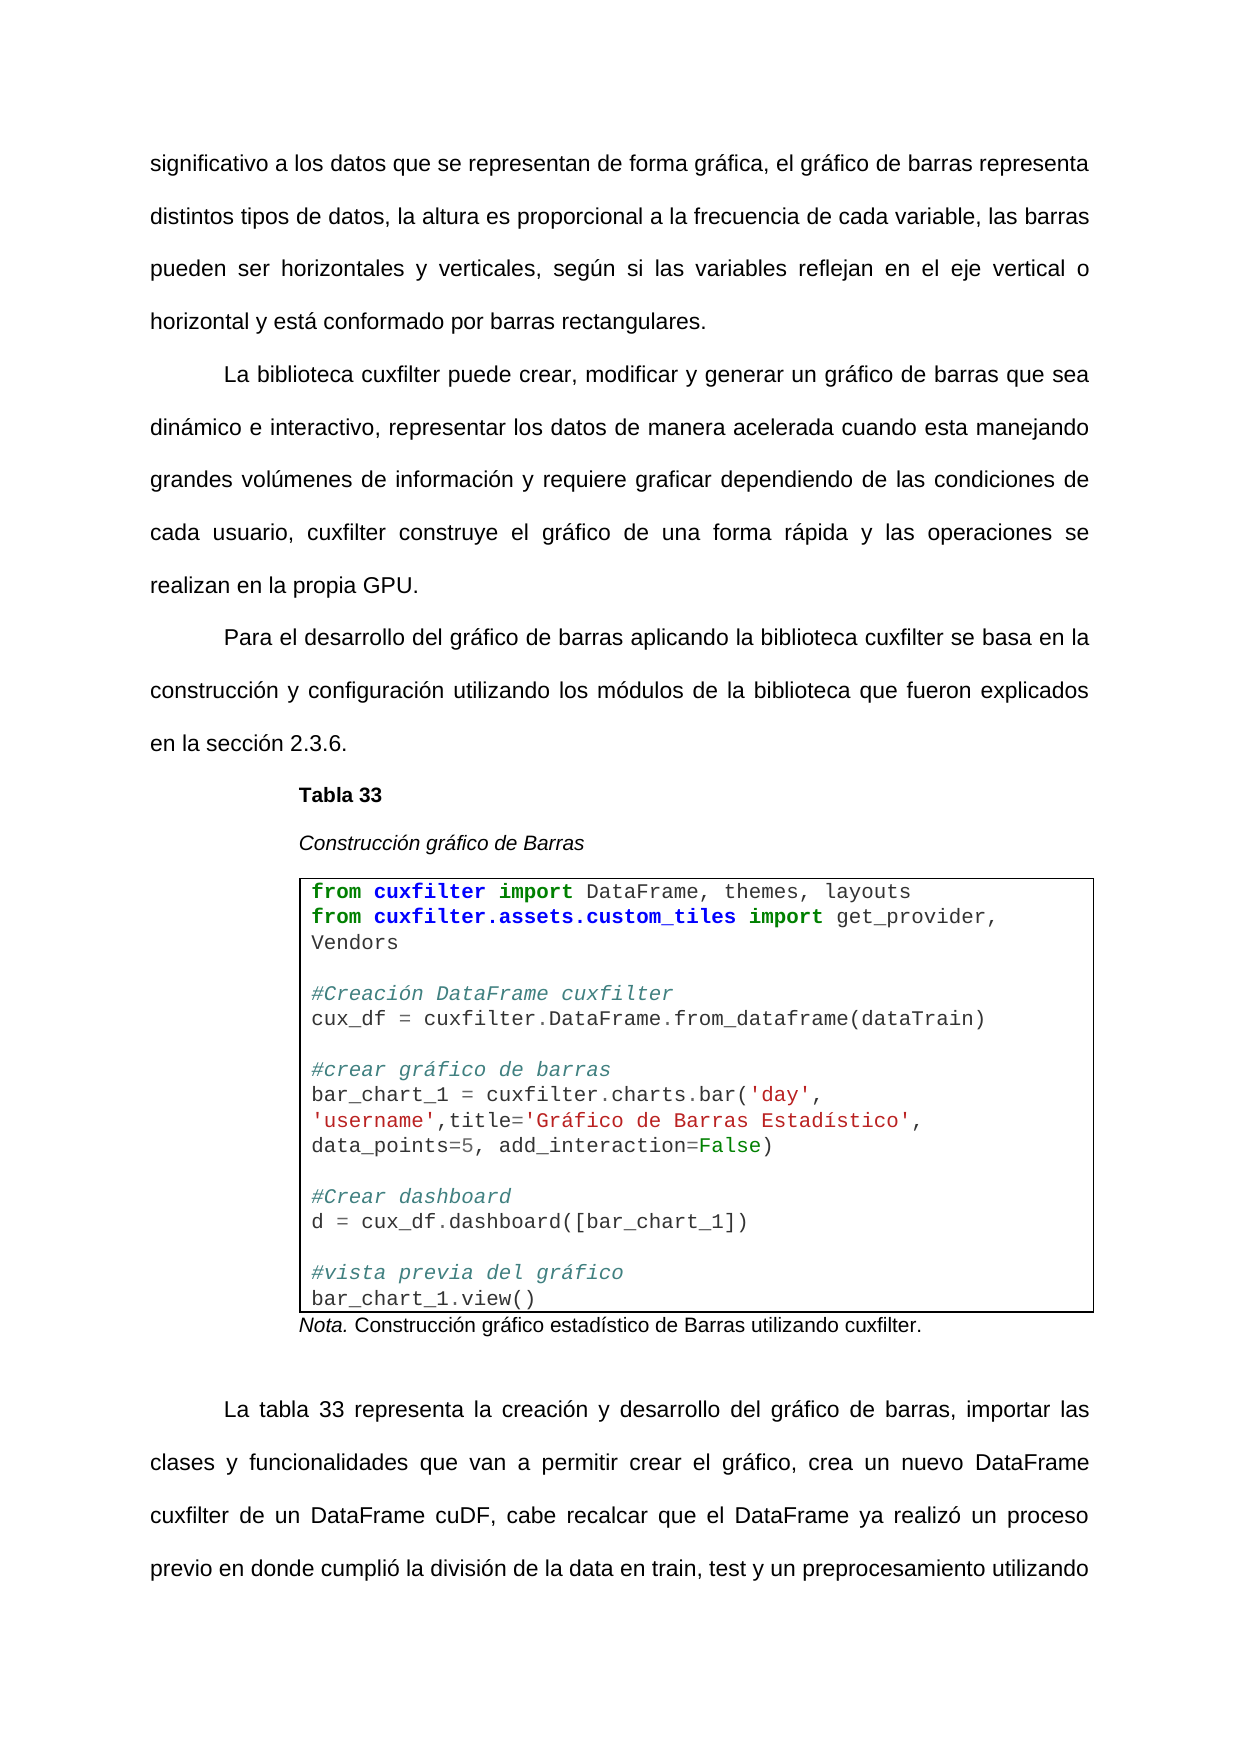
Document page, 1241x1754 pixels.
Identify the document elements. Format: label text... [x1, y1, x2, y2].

list Tabla 33 [299, 782, 925, 806]
text Para el desarrollo del gráfico de barras aplicando la biblioteca cuxfilter se basa en la construcción y configuración utilizando los módulos de la biblioteca que fueron explicados en la sección 2.3.6. [150, 624, 1090, 756]
text La biblioteca cuxfilter puede crear, modificar y generar un gráfico de barras que sea dinámico e interactivo, representar los datos de manera acelerada cuando esta manejando grandes volúmenes de información y requiere graficar dependiendo de las condiciones de cada usuario, cuxfilter construye el gráfico de una forma rápida y las operaciones se realizan en la propia GPU. [150, 361, 1090, 598]
table_header from cuxfilter import DataFrame, themes, layouts from cuxfilter.assets.custom_tiles import get_provider, Vendors #Creación DataFrame cuxfilter cux_df = cuxfilter.DataFrame.from_dataframe(dataTrain) #crear gráfico de barras bar_chart_1 = cuxfilter.charts.bar('day', 'username',title='Gráfico de Barras Estadístico', data_points=5, add_interaction=False) #Crear dashboard d = cux_df.dashboard([bar_chart_1]) #vista previa del gráfico bar_chart_1.view() [301, 879, 1093, 1311]
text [150, 1396, 1090, 1581]
text Construcción gráfico de Barras [299, 830, 1090, 854]
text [150, 150, 1090, 334]
list Nota. Construcción gráfico estadístico de Barras utilizando cuxfilter. [299, 1313, 925, 1336]
